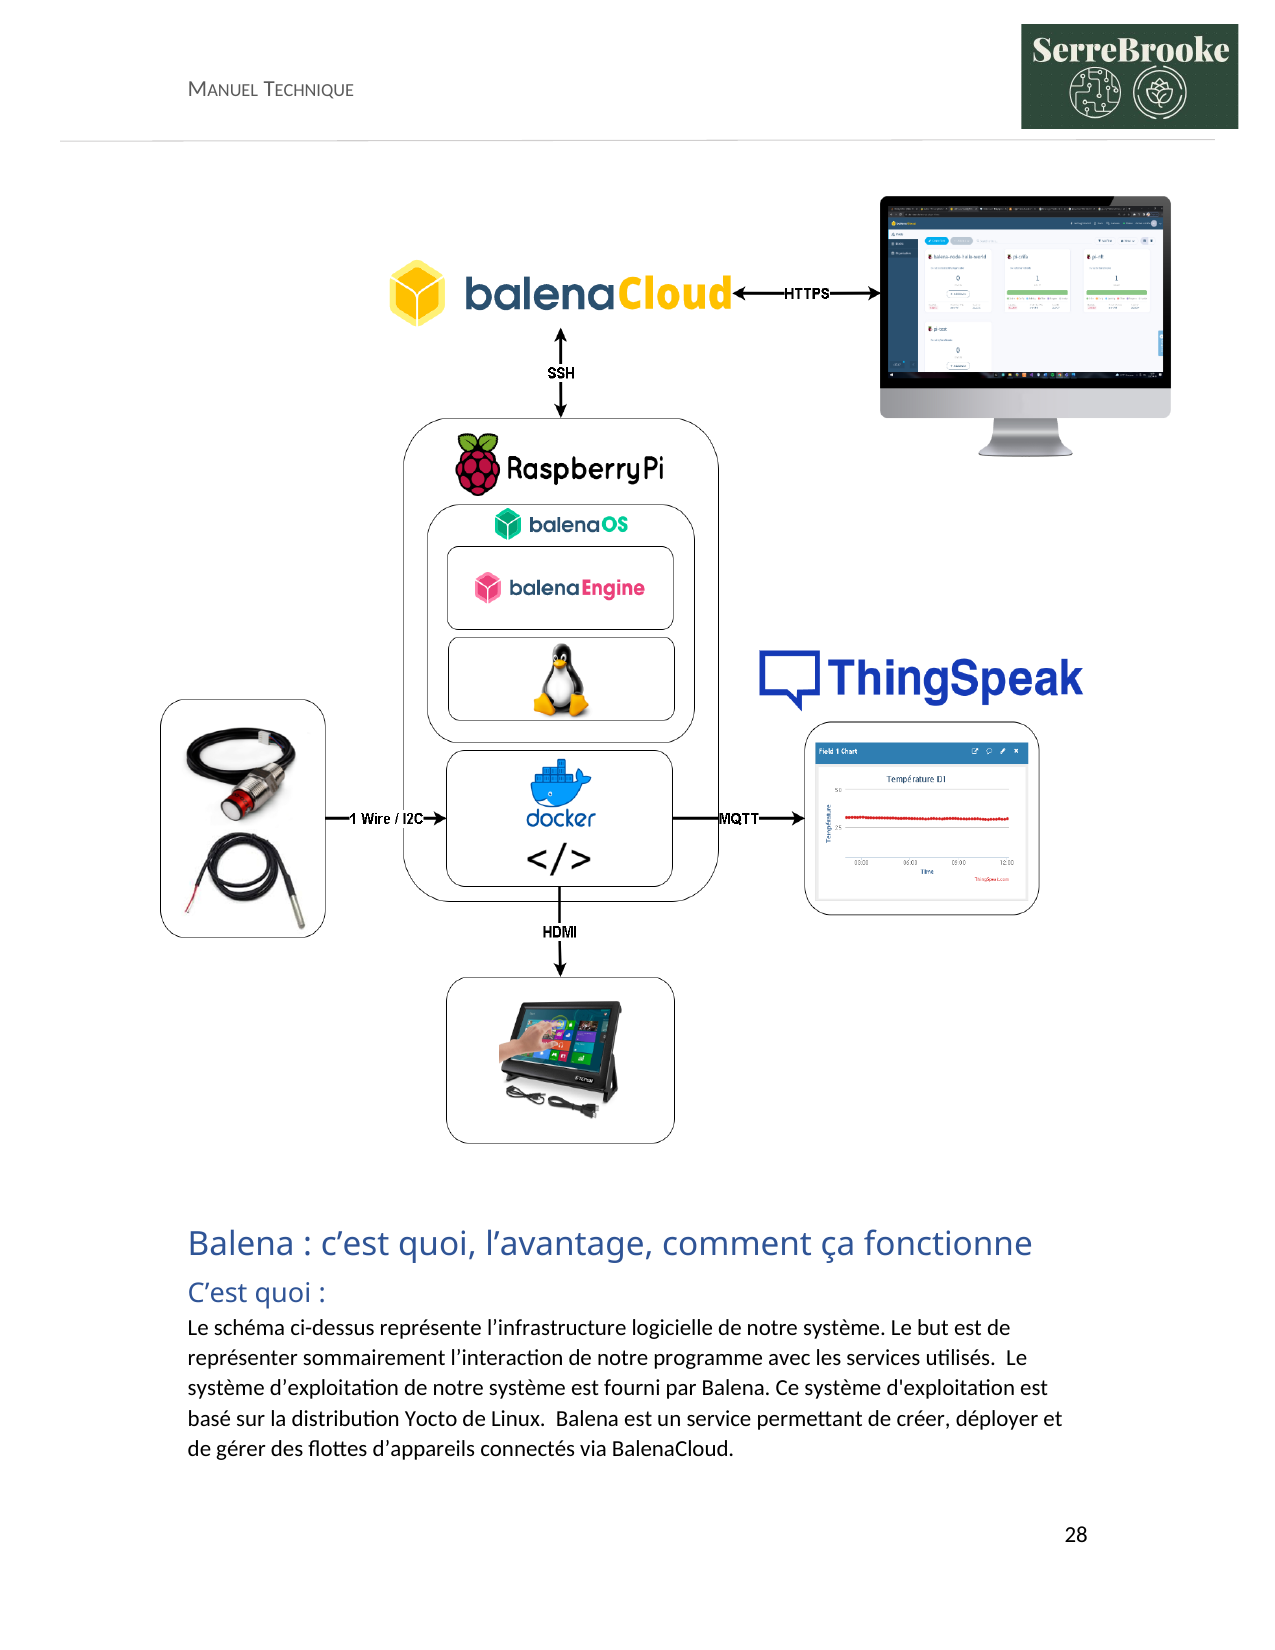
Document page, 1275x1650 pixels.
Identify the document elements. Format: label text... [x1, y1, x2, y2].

text Le schéma ci-dessus représente l’infrastructure logicielle de notre système. Le but est de représenter sommairement l’interaction de notre programme avec les services utilisés. Le système d’exploitation de notre système est fourni par Balena. Ce système d'exploitation est basé sur la distribution Yocto de Linux. Balena est un service permettant de créer, déployer et de gérer des flottes d’appareils connectés via BalenaCloud. [187, 1313, 1087, 1462]
picture [160, 196, 1172, 1144]
subtitle Balena : c’est quoi, l’avantage, comment ça fonctionne [187, 1220, 1087, 1266]
picture [1021, 24, 1239, 129]
subtitle C’est quoi : [187, 1273, 1087, 1310]
